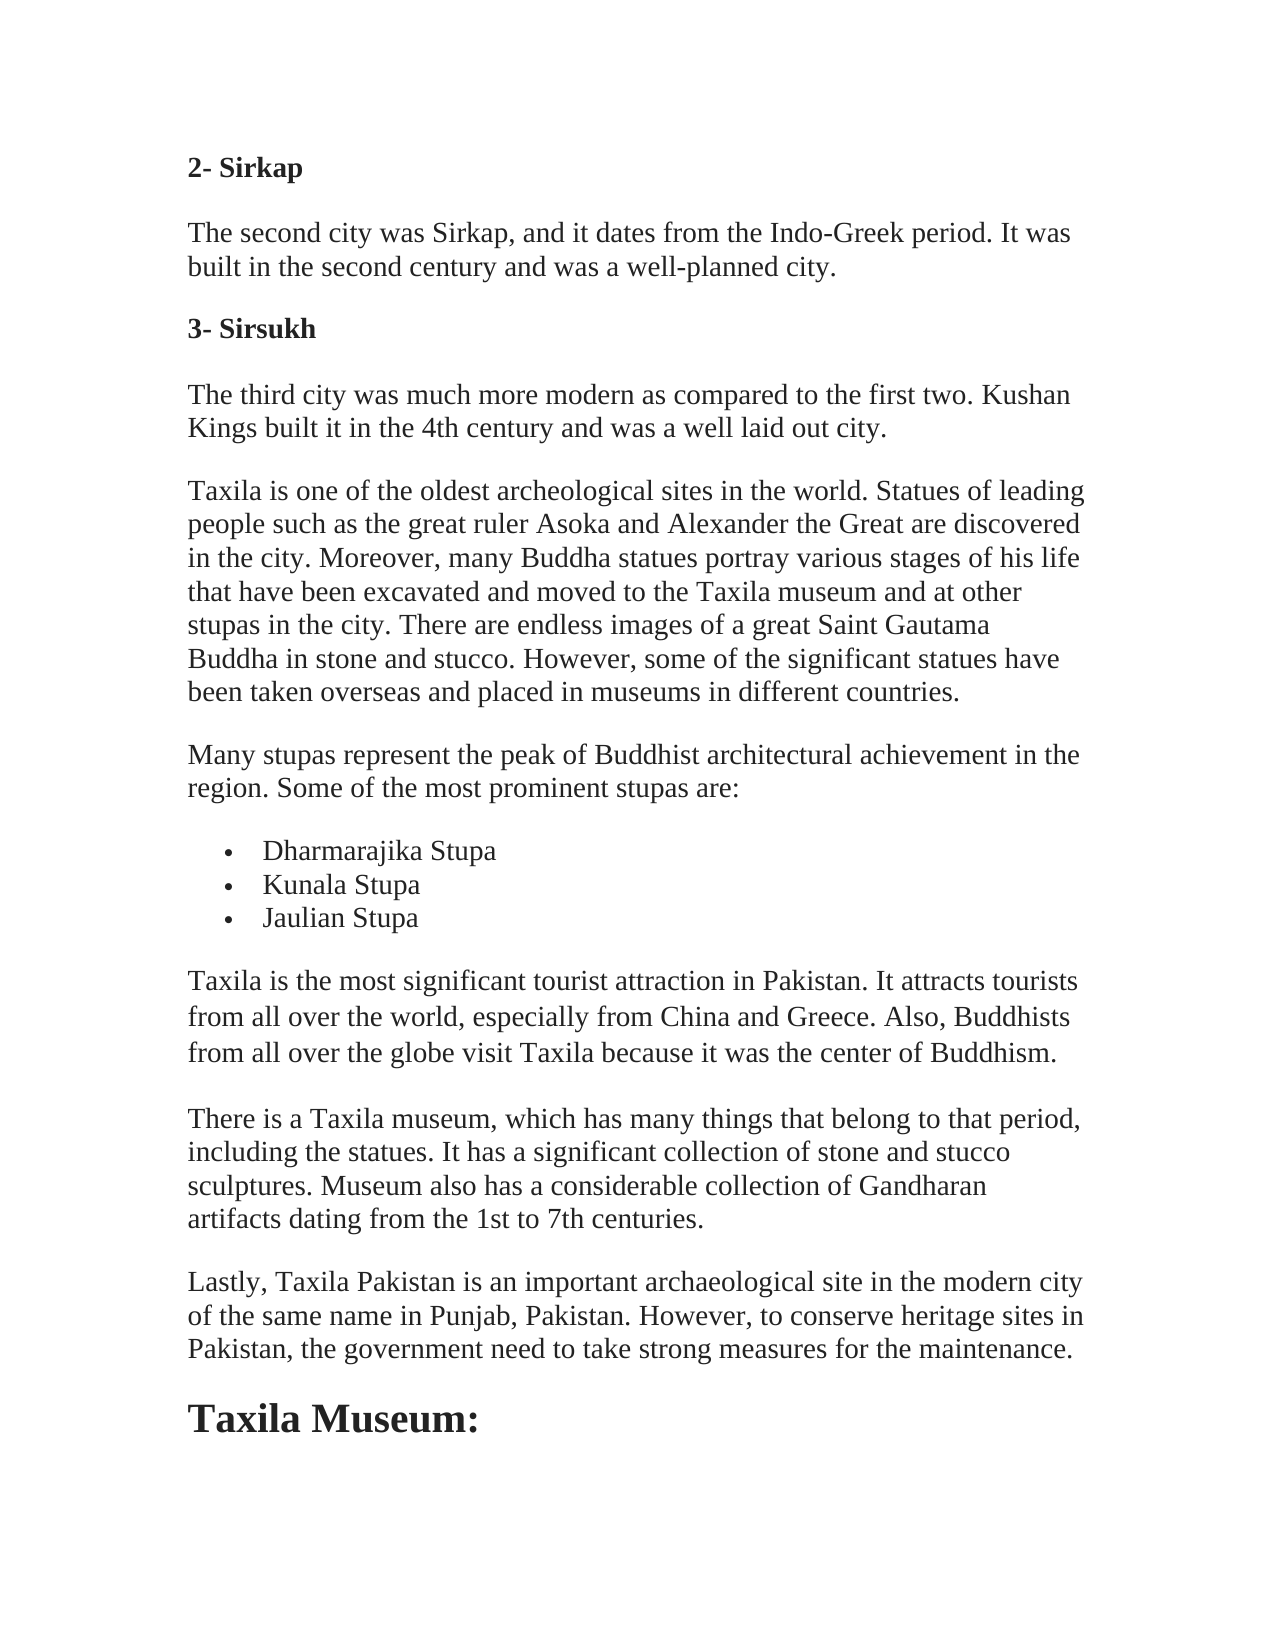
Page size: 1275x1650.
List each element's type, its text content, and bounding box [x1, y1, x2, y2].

text Taxila is the most significant tourist attraction in Pakistan. It attracts tourists from all over the world, especially from China and Greece. Also, Buddhists from all over the globe visit Taxila because it was the center of Buddhism. [187, 963, 1087, 1069]
text There is a Taxila museum, which has many things that belong to that period, including the statues. It has a significant collection of stone and stucco sculptures. Museum also has a considerable collection of Gandharan artifacts dating from the 1st to 7th centuries. [187, 1101, 1087, 1235]
text Taxila Museum: [187, 1394, 1087, 1442]
subtitle 2- Sirkap [187, 150, 1087, 183]
text Many stupas represent the peak of Buddhist architectural achievement in the region. Some of the most prominent stupas are: [187, 737, 1087, 804]
list Dharmarajika Stupa [225, 833, 1087, 867]
text The second city was Sirkap, and it dates from the Indo-Greek period. It was built in the second century and was a well-planned city. [187, 215, 1087, 282]
subtitle 3- Sirsukh [187, 312, 1087, 345]
list Kunala Stupa [225, 867, 1087, 900]
text Lastly, Taxila Pakistan is an important archaeological site in the modern city of the same name in Punjab, Pakistan. However, to conserve heritage sites in Pakistan, the government need to take strong measures for the maintenance. [187, 1264, 1087, 1365]
list Jaulian Stupa [225, 900, 1087, 934]
text Taxila is one of the oldest archeological sites in the world. Statues of leading people such as the great ruler Asoka and Alexander the Great are discovered in the city. Moreover, many Buddha statues portray various stages of his life that have been excavated and moved to the Taxila museum and at other stupas in the city. There are endless images of a great Saint Gautama Buddha in stone and stucco. However, some of the significant statues have been taken overseas and placed in museums in different countries. [187, 473, 1087, 708]
text The third city was much more modern as compared to the first two. Kushan Kings built it in the 4th century and was a well laid out city. [187, 377, 1087, 444]
